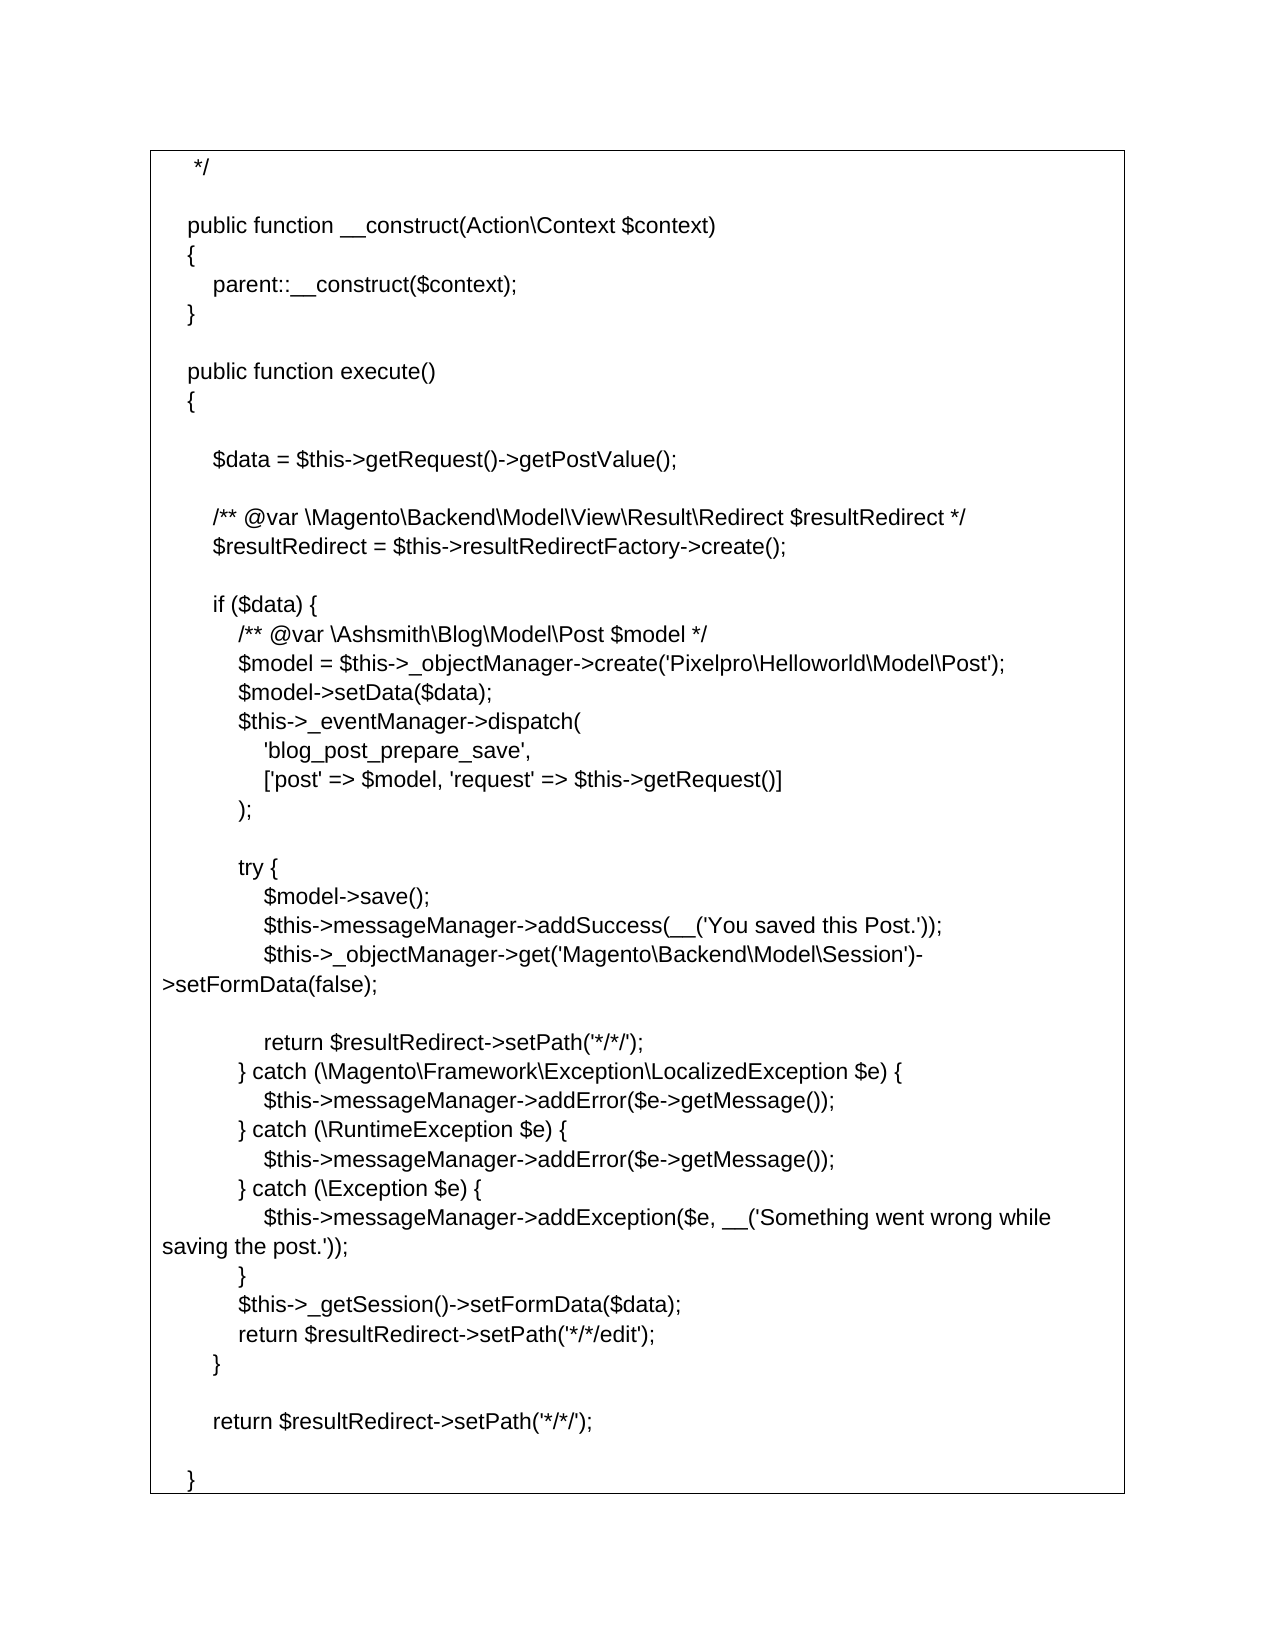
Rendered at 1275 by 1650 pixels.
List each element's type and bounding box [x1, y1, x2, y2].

table_header [151, 151, 1124, 1493]
